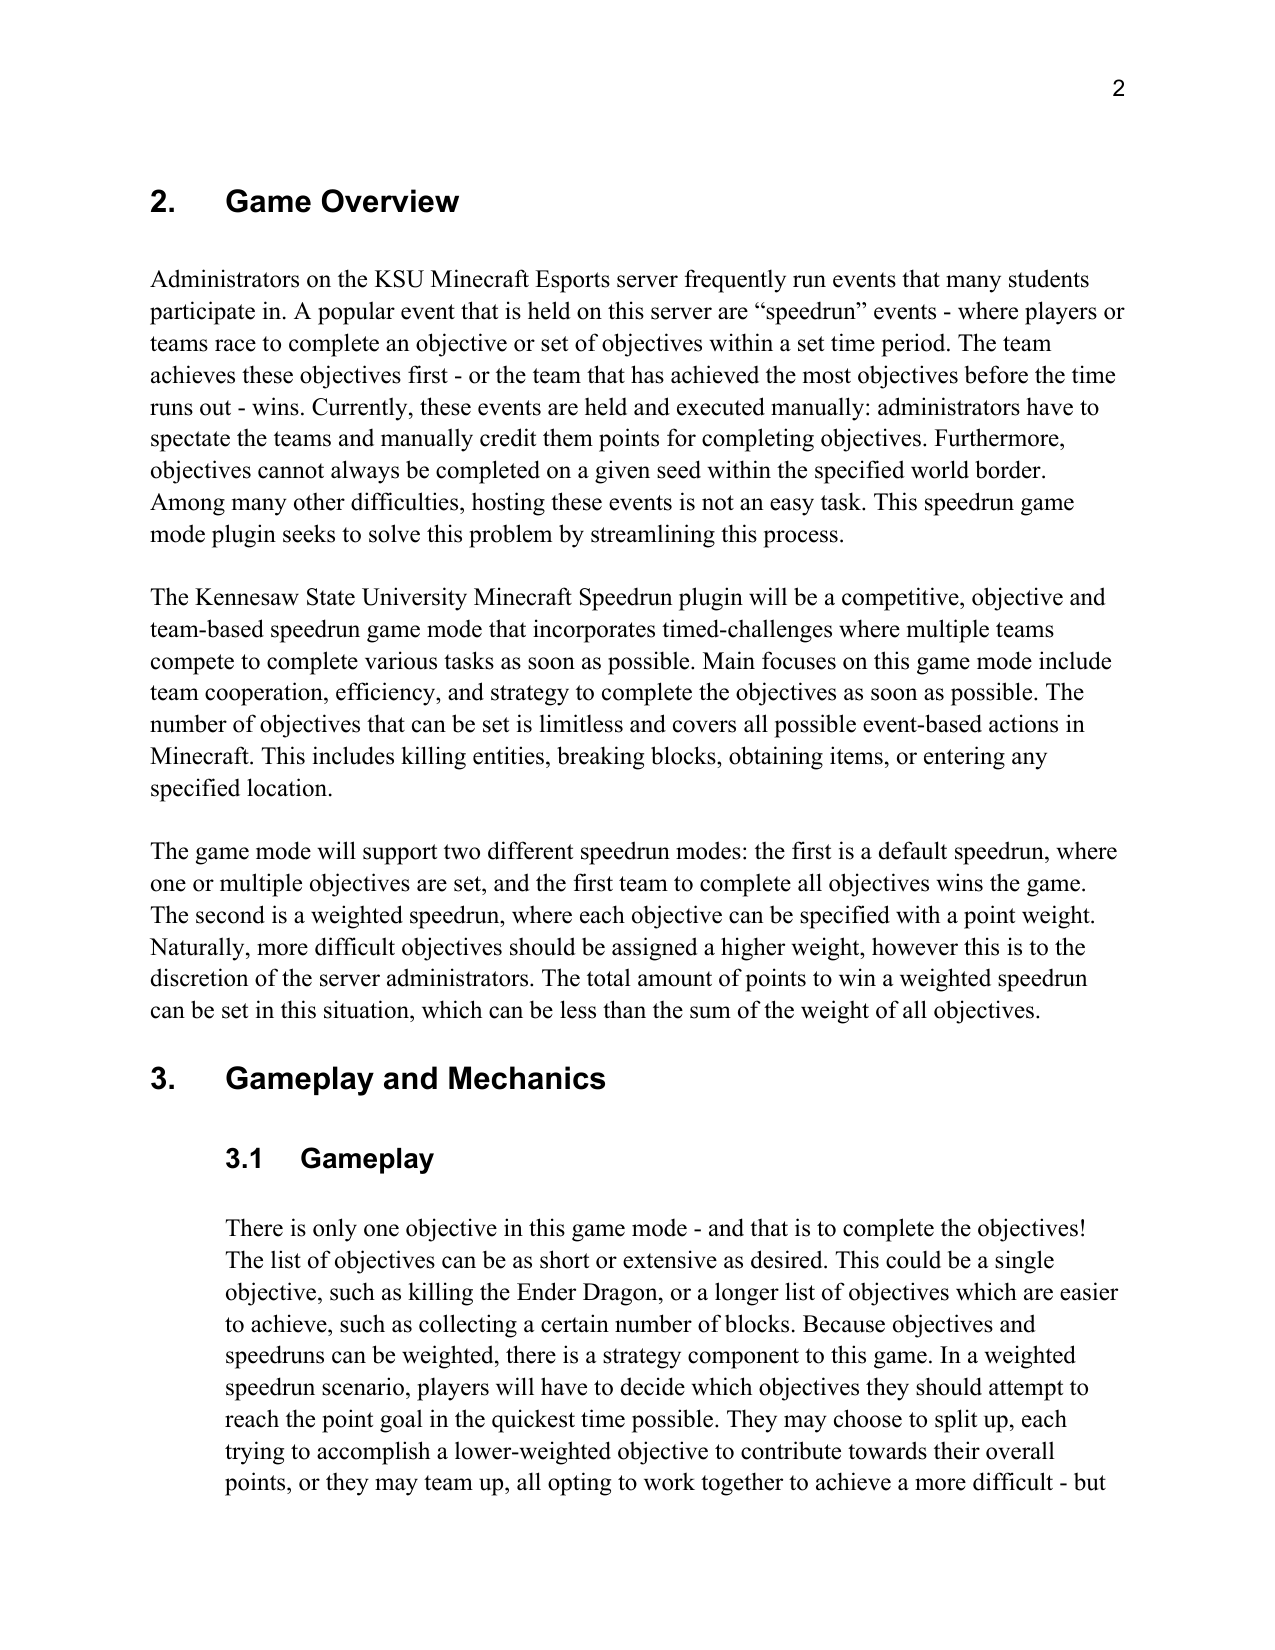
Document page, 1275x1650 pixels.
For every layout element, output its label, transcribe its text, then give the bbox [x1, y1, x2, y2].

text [225, 1214, 1125, 1496]
text 2. Game Overview [150, 183, 1125, 219]
text The game mode will support two different speedrun modes: the first is a default speedrun, where one or multiple objectives are set, and the first team to complete all objectives wins the game. The second is a weighted speedrun, where each objective can be specified with a point weight. Naturally, more difficult objectives should be assigned a higher weight, however this is to the discretion of the server administrators. The total amount of points to win a weighted speedrun can be set in this situation, which can be less than the sum of the weight of all objectives. [150, 837, 1125, 1024]
text The Kennesaw State University Minecraft Speedrun plugin will be a competitive, objective and team-based speedrun game mode that incorporates timed-challenges where multiple teams compete to complete various tasks as soon as possible. Main focuses on this game mode include team cooperation, efficiency, and strategy to complete the objectives as soon as possible. The number of objectives that can be set is limitless and covers all possible event-based actions in Minecraft. This includes killing entities, breaking blocks, obtaining items, or entering any specified location. [150, 583, 1125, 802]
text Administrators on the KSU Minecraft Esports server frequently run events that many students participate in. A popular event that is held on this server are “speedrun” events - where players or teams race to complete an objective or set of objectives within a set time period. The team achieves these objectives first - or the team that has achieved the most objectives before the time runs out - wins. Currently, these events are held and executed manually: administrators have to spectate the teams and manually credit them points for completing objectives. Furthermore, objectives cannot always be completed on a given seed within the specified world border. Among many other difficulties, hosting these events is not an easy task. This speedrun game mode plugin seeks to solve this problem by streamlining this process. [150, 266, 1125, 547]
text 3. Gameplay and Mechanics [150, 1060, 1125, 1096]
text 3.1 Gameplay [150, 1142, 1125, 1175]
